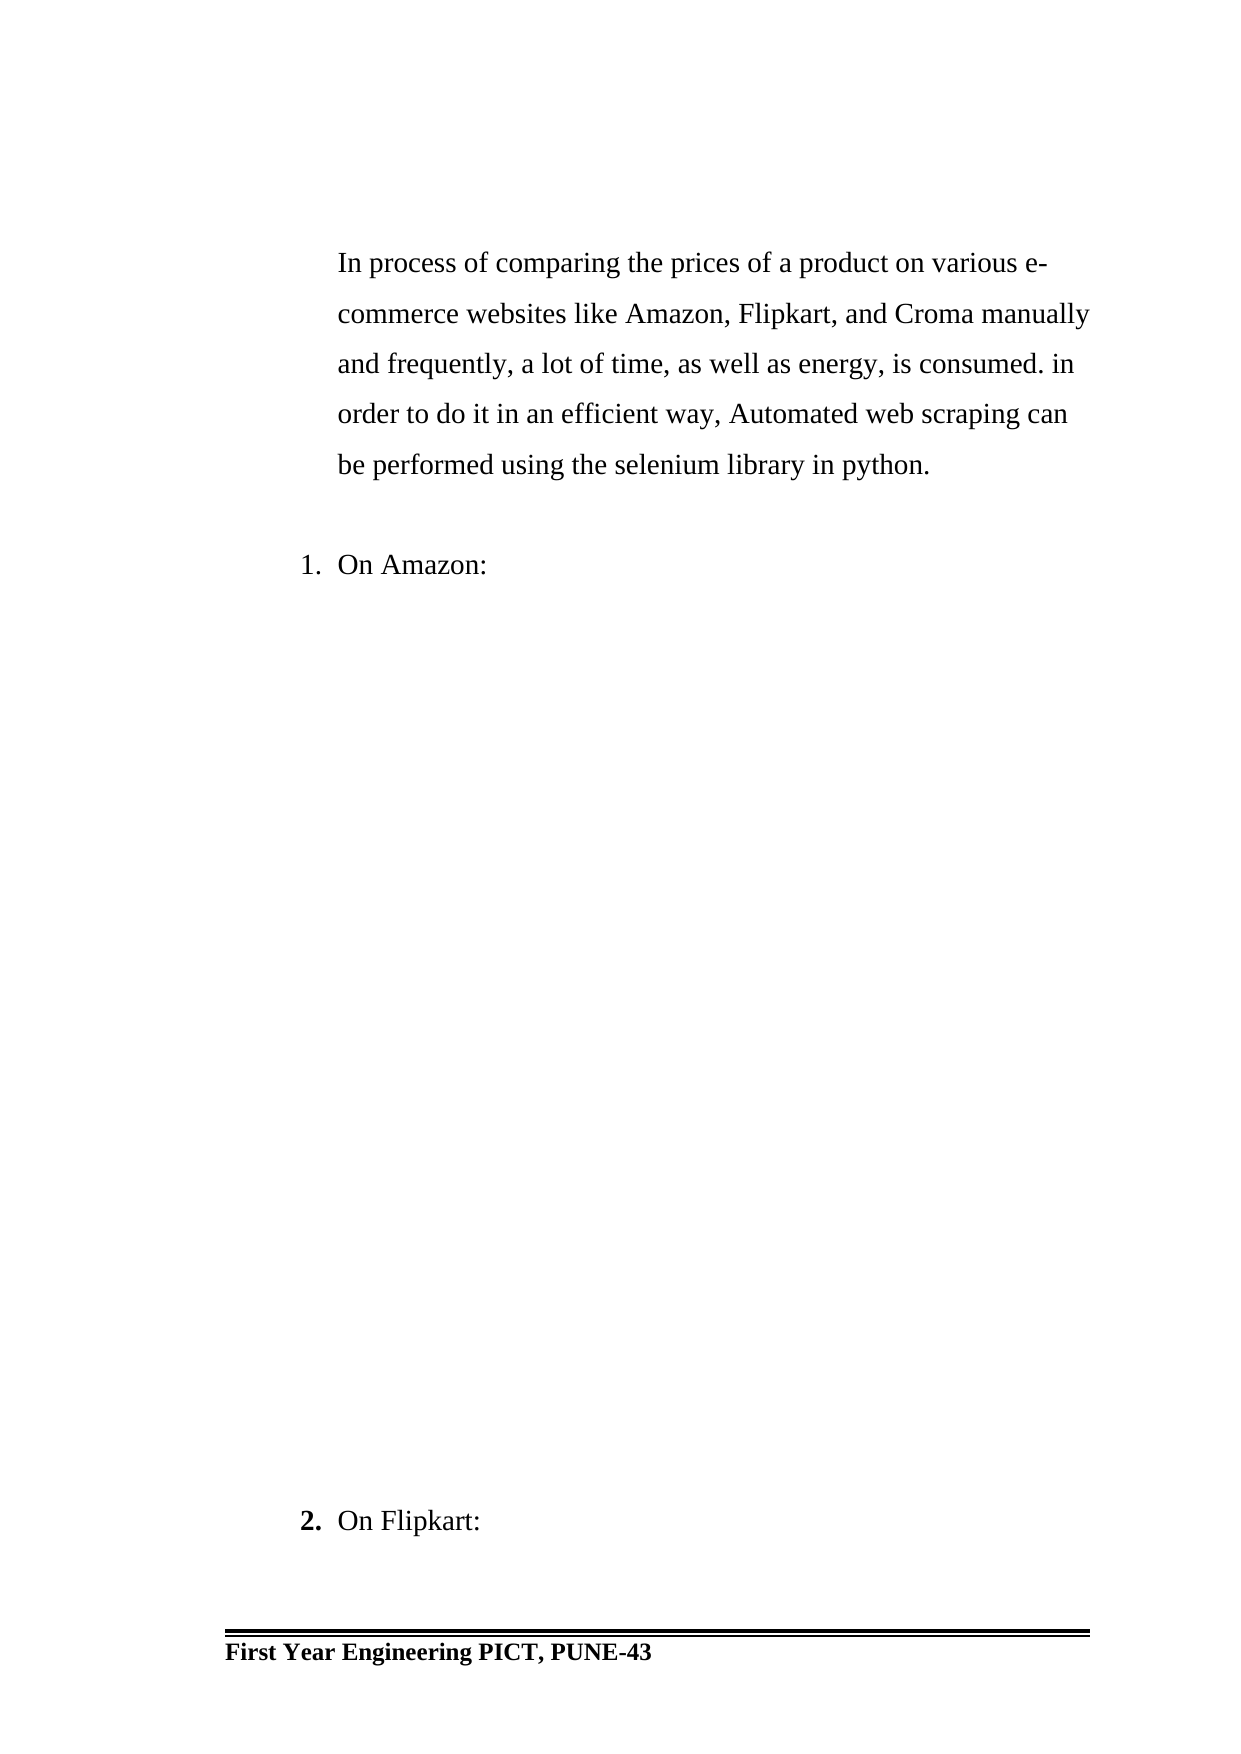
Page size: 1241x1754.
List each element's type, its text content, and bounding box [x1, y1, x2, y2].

text In process of comparing the prices of a product on various e-commerce websites like Amazon, Flipkart, and Croma manually and frequently, a lot of time, as well as energy, is consumed. in order to do it in an efficient way, Automated web scraping can be performed using the selenium library in python. [337, 246, 1090, 480]
list On Amazon: [300, 547, 1090, 581]
list On Flipkart: [300, 1503, 1090, 1537]
